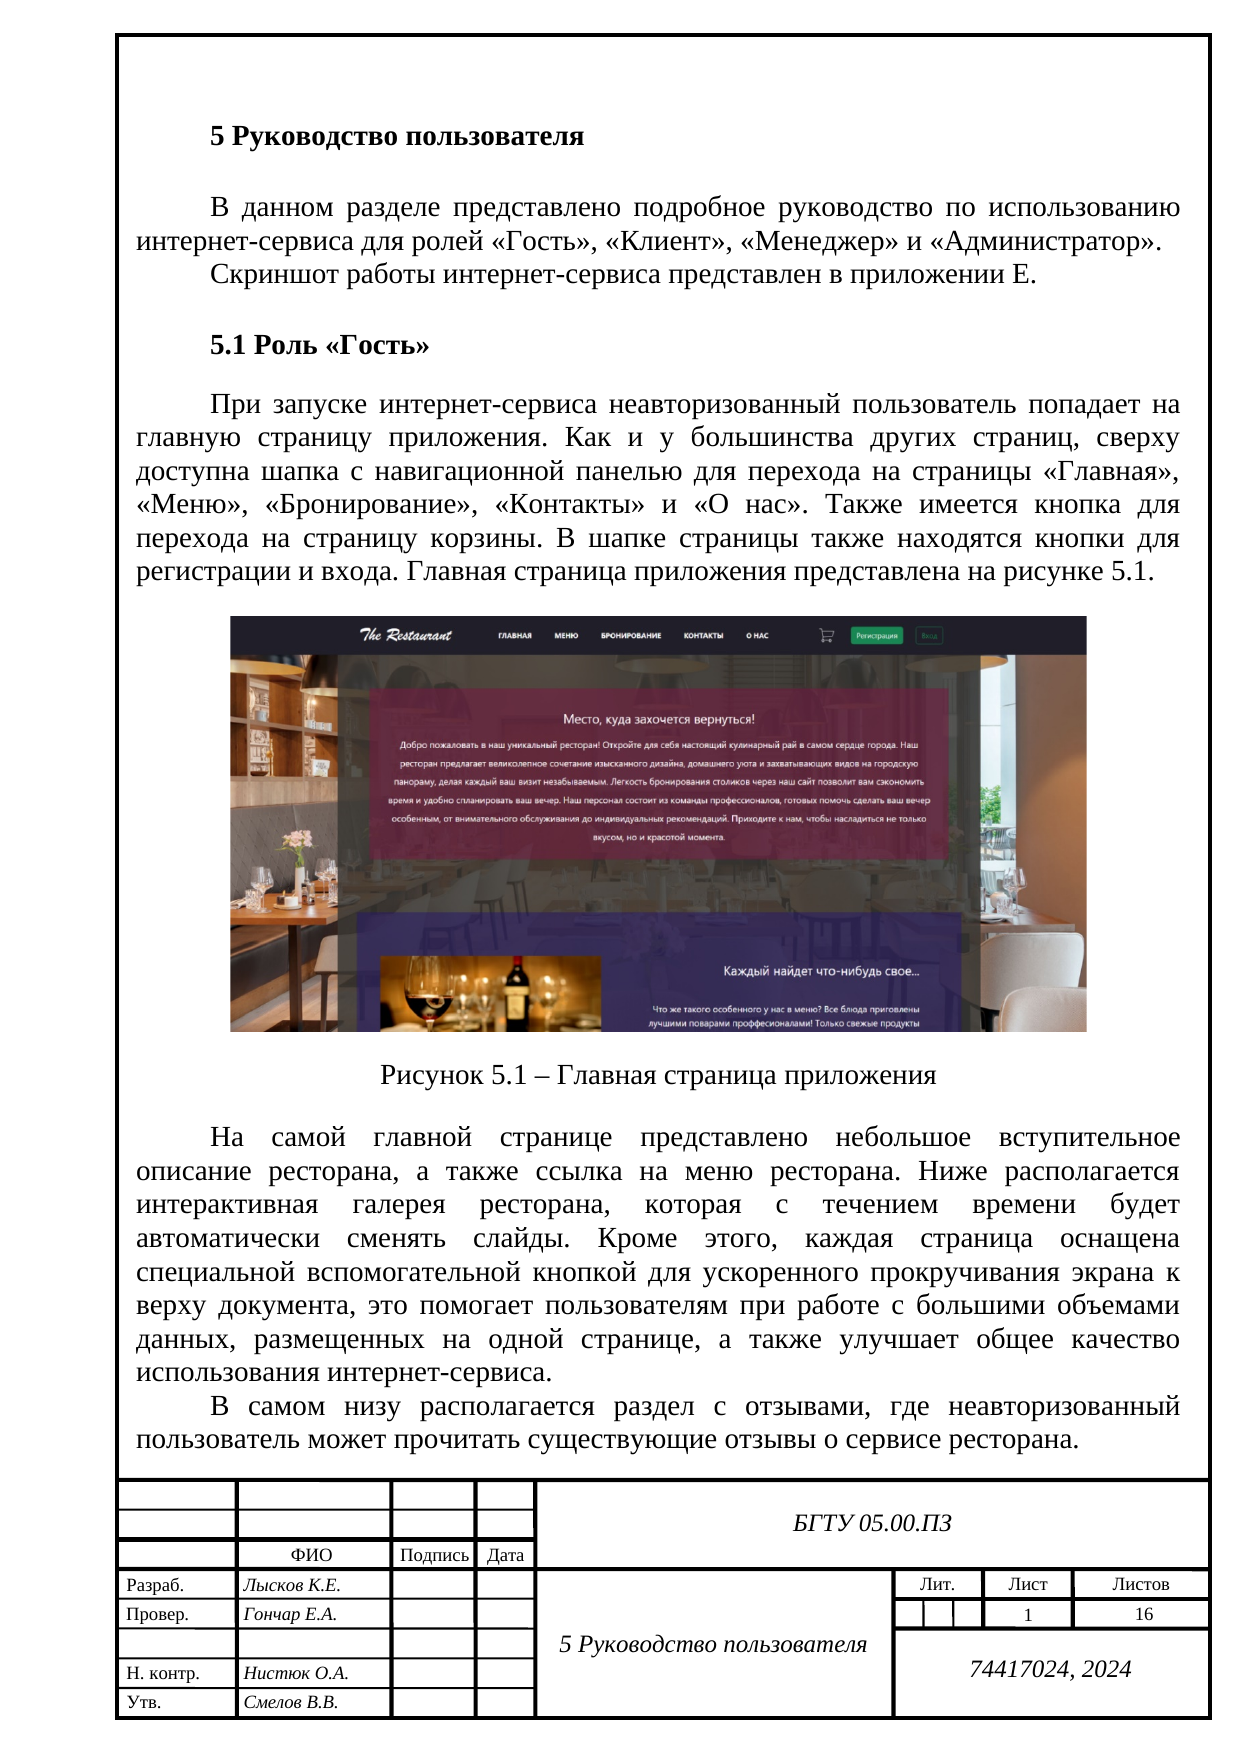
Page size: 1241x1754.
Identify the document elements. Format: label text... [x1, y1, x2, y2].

picture [230, 616, 1087, 1032]
text 5 Руководство пользователя [136, 118, 1181, 152]
text Скриншот работы интернет-сервиса представлен в приложении Е. [136, 256, 1181, 290]
text Рисунок 5.1 – Главная страница приложения [136, 1057, 1181, 1090]
text 5.1 Роль «Гость» [136, 327, 1181, 361]
text При запуске интернет-сервиса неавторизованный пользователь попадает на главную страницу приложения. Как и у большинства других страниц, сверху доступна шапка с навигационной панелью для перехода на страницы «Главная», «Меню», «Бронирование», «Контакты» и «О нас». Также имеется кнопка для перехода на страницу корзины. В шапке страницы также находятся кнопки для регистрации и входа. Главная страница приложения представлена на рисунке 5.1. [136, 386, 1181, 587]
text В данном разделе представлено подробное руководство по использованию интернет-сервиса для ролей «Гость», «Клиент», «Менеджер» и «Администратор». [136, 189, 1181, 256]
text На самой главной странице представлено небольшое вступительное описание ресторана, а также ссылка на меню ресторана. Ниже располагается интерактивная галерея ресторана, которая с течением времени будет автоматически сменять слайды. Кроме этого, каждая страница оснащена специальной вспомогательной кнопкой для ускоренного прокручивания экрана к верху документа, это помогает пользователям при работе с большими объемами данных, размещенных на одной странице, а также улучшает общее качество использования интернет-сервиса. [136, 1119, 1181, 1388]
text В самом низу располагается раздел с отзывами, где неавторизованный пользователь может прочитать существующие отзывы о сервисе ресторана. [136, 1388, 1181, 1455]
